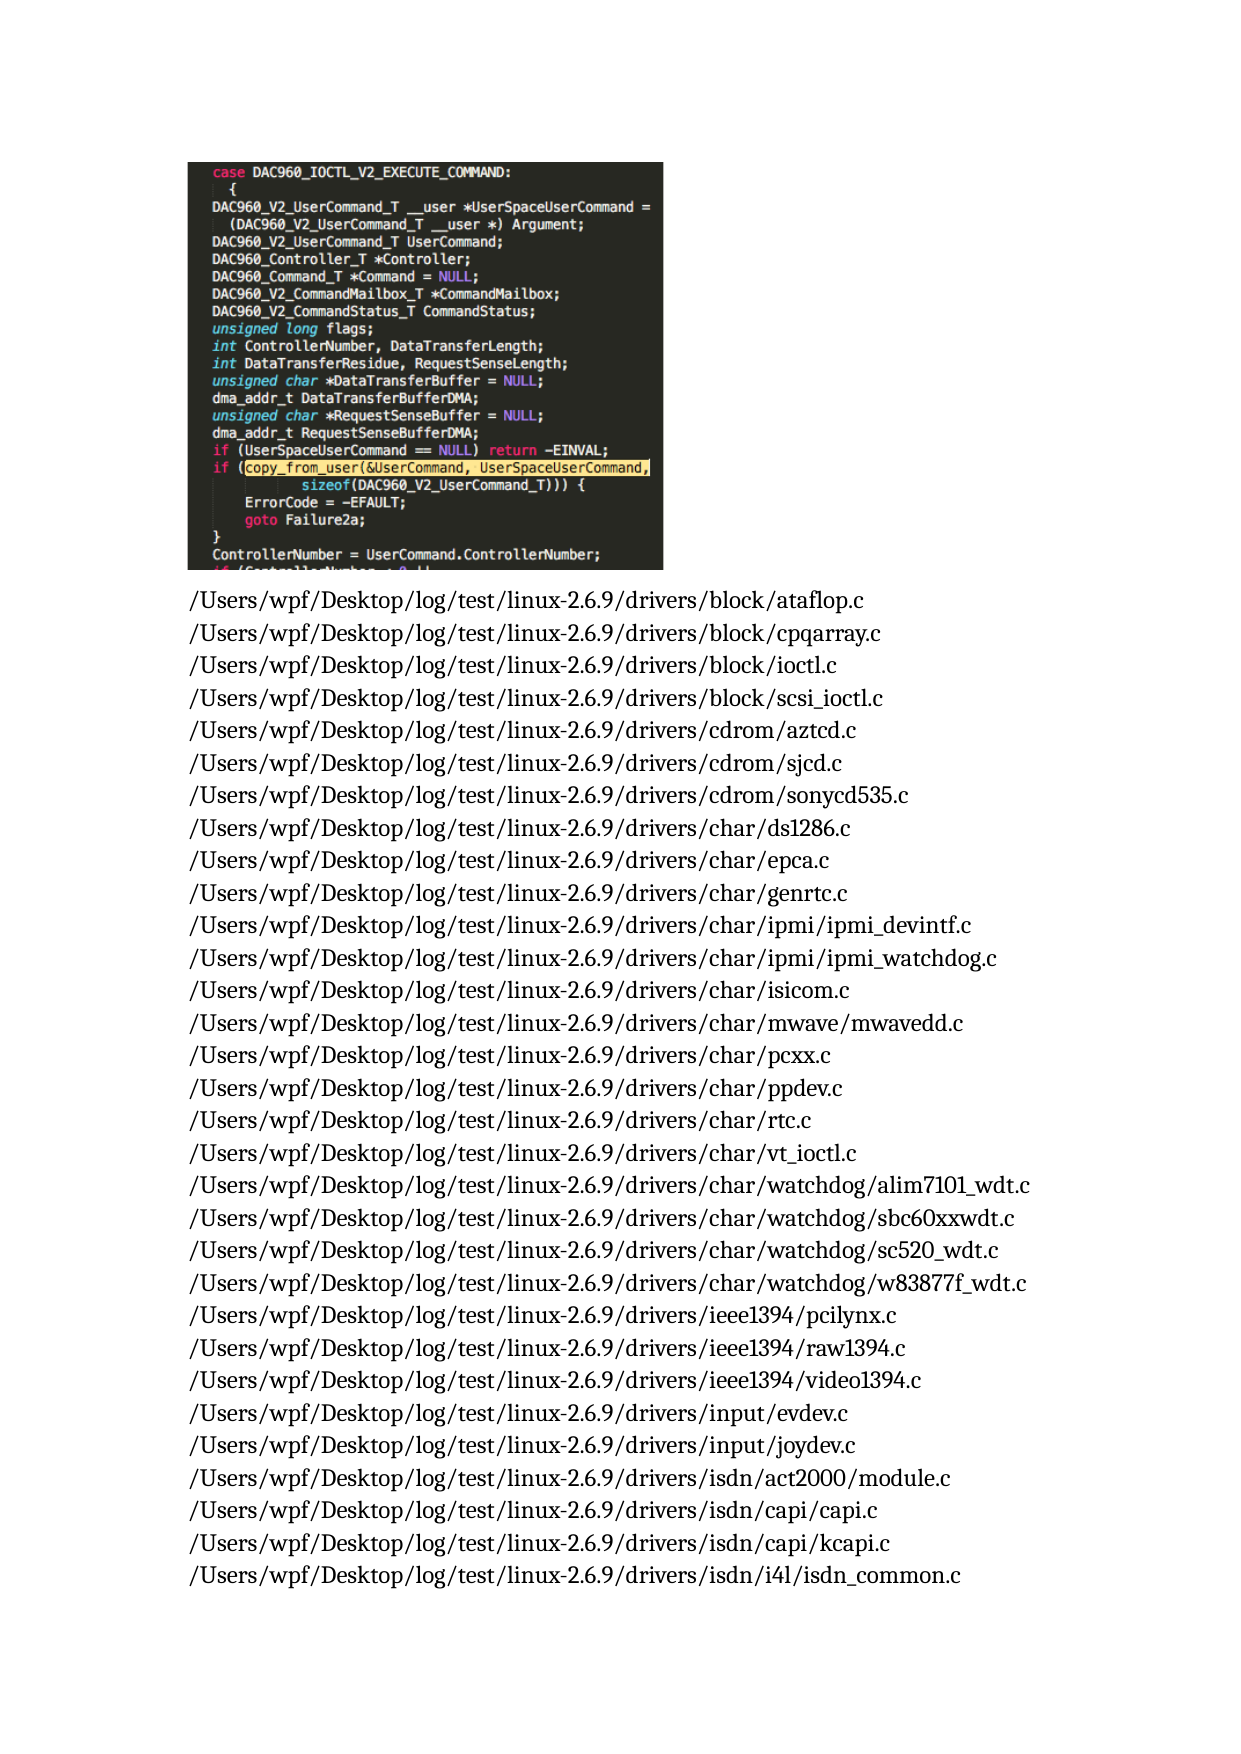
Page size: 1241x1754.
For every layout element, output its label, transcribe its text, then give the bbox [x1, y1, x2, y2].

text /Users/wpf/Desktop/log/test/linux-2.6.9/drivers/char/mwave/mwavedd.c [187, 1007, 1053, 1039]
text /Users/wpf/Desktop/log/test/linux-2.6.9/drivers/char/ipmi/ipmi_watchdog.c [187, 942, 1053, 974]
text /Users/wpf/Desktop/log/test/linux-2.6.9/drivers/char/watchdog/alim7101_wdt.c [187, 1169, 1053, 1202]
text /Users/wpf/Desktop/log/test/linux-2.6.9/drivers/block/ataflop.c [187, 584, 1053, 617]
text /Users/wpf/Desktop/log/test/linux-2.6.9/drivers/ieee1394/video1394.c [187, 1364, 1053, 1397]
text /Users/wpf/Desktop/log/test/linux-2.6.9/drivers/input/joydev.c [187, 1429, 1053, 1462]
picture [187, 162, 664, 570]
text /Users/wpf/Desktop/log/test/linux-2.6.9/drivers/char/isicom.c [187, 974, 1053, 1007]
text /Users/wpf/Desktop/log/test/linux-2.6.9/drivers/ieee1394/raw1394.c [187, 1332, 1053, 1364]
text /Users/wpf/Desktop/log/test/linux-2.6.9/drivers/cdrom/sjcd.c [187, 747, 1053, 779]
text /Users/wpf/Desktop/log/test/linux-2.6.9/drivers/block/scsi_ioctl.c [187, 682, 1053, 714]
text /Users/wpf/Desktop/log/test/linux-2.6.9/drivers/char/genrtc.c [187, 877, 1053, 909]
text /Users/wpf/Desktop/log/test/linux-2.6.9/drivers/char/pcxx.c [187, 1039, 1053, 1072]
text /Users/wpf/Desktop/log/test/linux-2.6.9/drivers/char/ipmi/ipmi_devintf.c [187, 909, 1053, 942]
text /Users/wpf/Desktop/log/test/linux-2.6.9/drivers/char/watchdog/w83877f_wdt.c [187, 1267, 1053, 1299]
text /Users/wpf/Desktop/log/test/linux-2.6.9/drivers/isdn/act2000/module.c [187, 1462, 1053, 1494]
text /Users/wpf/Desktop/log/test/linux-2.6.9/drivers/char/vt_ioctl.c [187, 1137, 1053, 1169]
text /Users/wpf/Desktop/log/test/linux-2.6.9/drivers/char/rtc.c [187, 1104, 1053, 1137]
text /Users/wpf/Desktop/log/test/linux-2.6.9/drivers/char/epca.c [187, 844, 1053, 877]
text /Users/wpf/Desktop/log/test/linux-2.6.9/drivers/block/ioctl.c [187, 649, 1053, 682]
text /Users/wpf/Desktop/log/test/linux-2.6.9/drivers/char/ppdev.c [187, 1072, 1053, 1104]
text /Users/wpf/Desktop/log/test/linux-2.6.9/drivers/isdn/capi/kcapi.c [187, 1527, 1053, 1559]
text /Users/wpf/Desktop/log/test/linux-2.6.9/drivers/char/watchdog/sbc60xxwdt.c [187, 1202, 1053, 1234]
text /Users/wpf/Desktop/log/test/linux-2.6.9/drivers/char/watchdog/sc520_wdt.c [187, 1234, 1053, 1267]
text /Users/wpf/Desktop/log/test/linux-2.6.9/drivers/isdn/capi/capi.c [187, 1494, 1053, 1527]
text /Users/wpf/Desktop/log/test/linux-2.6.9/drivers/cdrom/aztcd.c [187, 714, 1053, 747]
text /Users/wpf/Desktop/log/test/linux-2.6.9/drivers/char/ds1286.c [187, 812, 1053, 844]
text /Users/wpf/Desktop/log/test/linux-2.6.9/drivers/block/cpqarray.c [187, 617, 1053, 649]
text /Users/wpf/Desktop/log/test/linux-2.6.9/drivers/isdn/i4l/isdn_common.c [187, 1559, 1053, 1592]
text /Users/wpf/Desktop/log/test/linux-2.6.9/drivers/cdrom/sonycd535.c [187, 779, 1053, 812]
text /Users/wpf/Desktop/log/test/linux-2.6.9/drivers/input/evdev.c [187, 1397, 1053, 1429]
text /Users/wpf/Desktop/log/test/linux-2.6.9/drivers/ieee1394/pcilynx.c [187, 1299, 1053, 1332]
